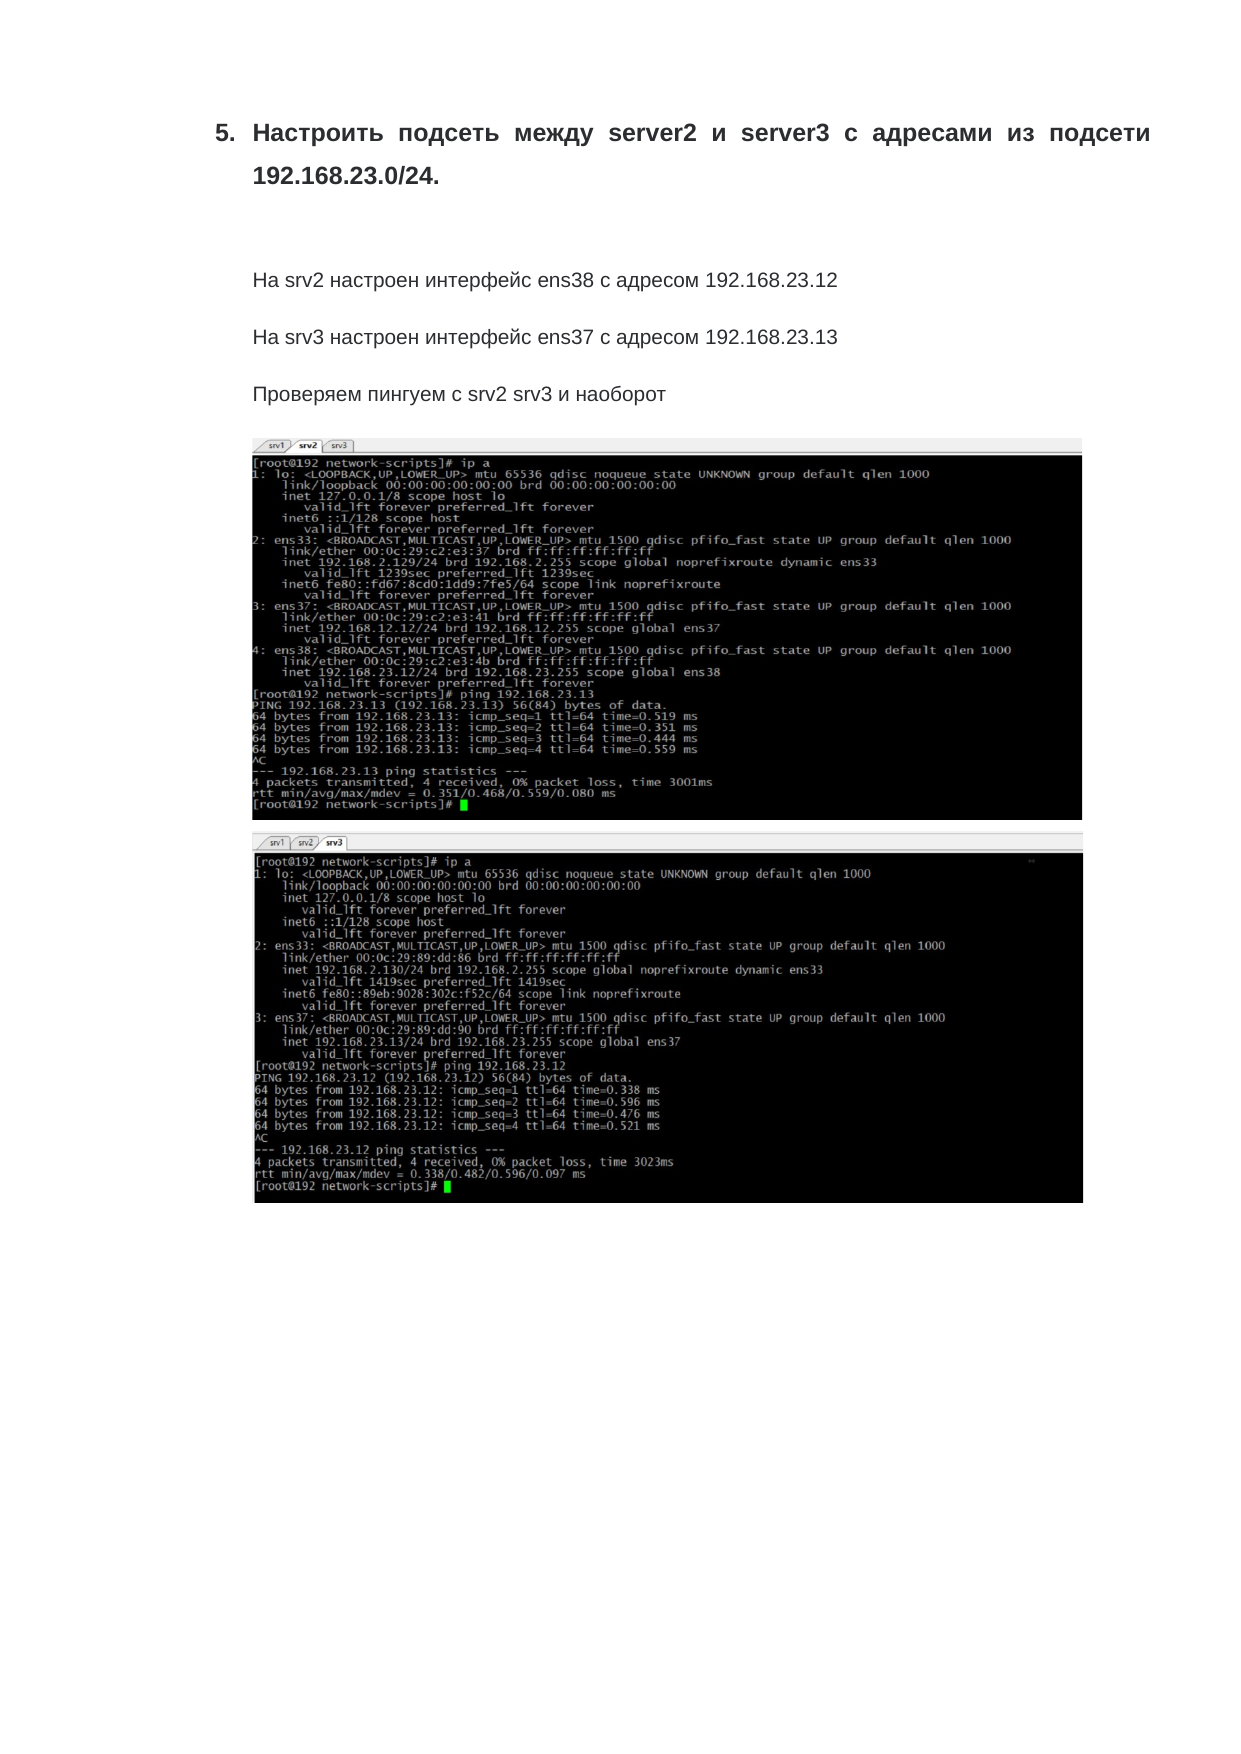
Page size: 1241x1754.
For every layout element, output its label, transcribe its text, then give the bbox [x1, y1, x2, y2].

text Проверяем пингуем c srv2 srv3 и наоборот [252, 382, 1152, 406]
text На srv3 настроен интерфейс ens37 c адресом 192.168.23.13 [252, 325, 1152, 349]
list Настроить подсеть между server2 и server3 с адресами из подсети 192.168.23.0/24. [215, 118, 1152, 190]
picture [252, 831, 1084, 1203]
picture [252, 438, 1083, 820]
text На srv2 настроен интерфейс ens38 c адресом 192.168.23.12 [252, 268, 1152, 292]
